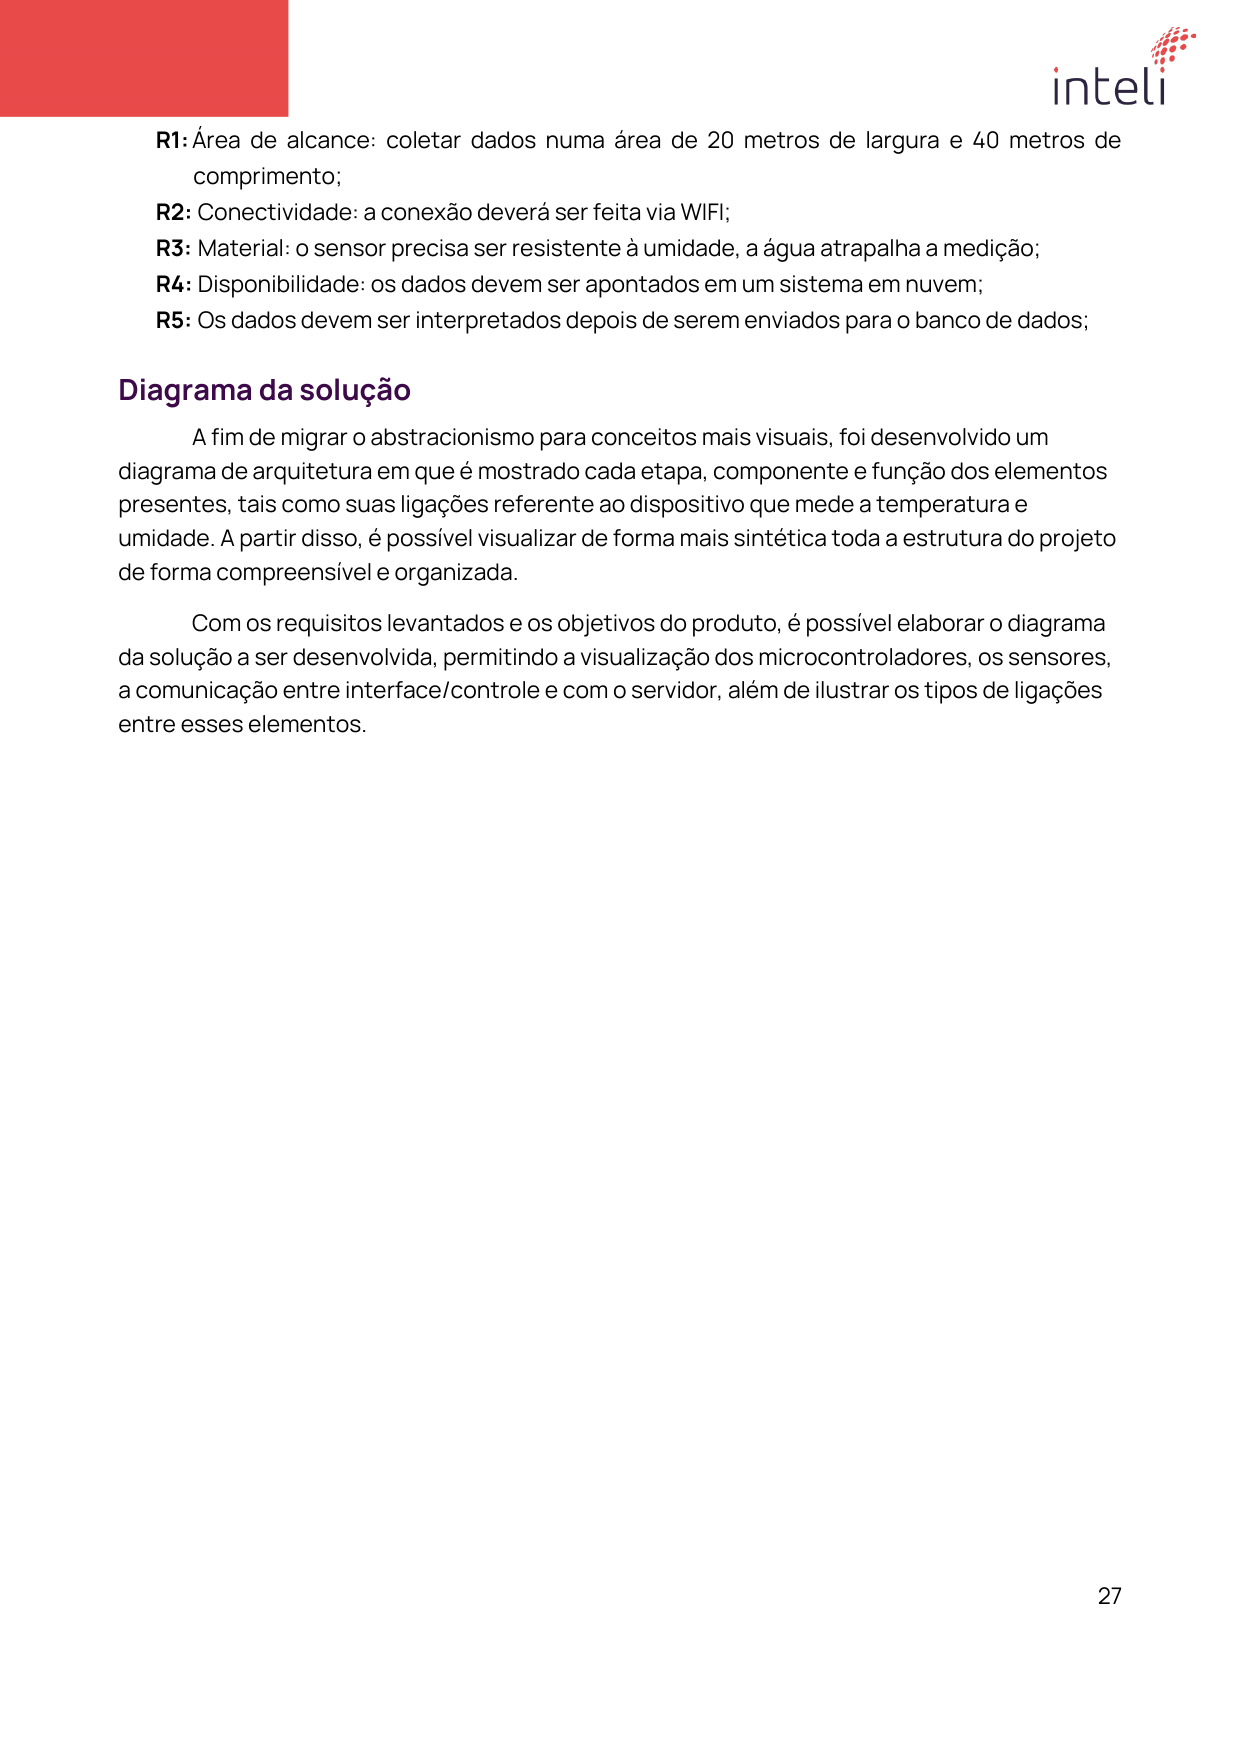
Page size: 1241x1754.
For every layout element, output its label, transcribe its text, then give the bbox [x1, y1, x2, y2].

list Os dados devem ser interpretados depois de serem enviados para o banco de dados; [156, 304, 1122, 336]
text Com os requisitos levantados e os objetivos do produto, é possível elaborar o diagrama da solução a ser desenvolvida, permitindo a visualização dos microcontroladores, os sensores, a comunicação entre interface/controle e com o servidor, além de ilustrar os tipos de ligações entre esses elementos. [118, 607, 1122, 739]
picture [0, 0, 289, 117]
list Conectividade: a conexão deverá ser feita via WIFI; [156, 196, 1122, 227]
subtitle Diagrama da solução [118, 369, 1122, 409]
list Disponibilidade: os dados devem ser apontados em um sistema em nuvem; [156, 268, 1122, 299]
text A fim de migrar o abstracionismo para conceitos mais visuais, foi desenvolvido um diagrama de arquitetura em que é mostrado cada etapa, componente e função dos elementos presentes, tais como suas ligações referente ao dispositivo que mede a temperatura e umidade. A partir disso, é possível visualizar de forma mais sintética toda a estrutura do projeto de forma compreensível e organizada. [118, 421, 1122, 587]
list Área de alcance: coletar dados numa área de 20 metros de largura e 40 metros de comprimento; [156, 124, 1122, 191]
picture [1054, 27, 1197, 105]
list Material: o sensor precisa ser resistente à umidade, a água atrapalha a medição; [156, 232, 1122, 263]
